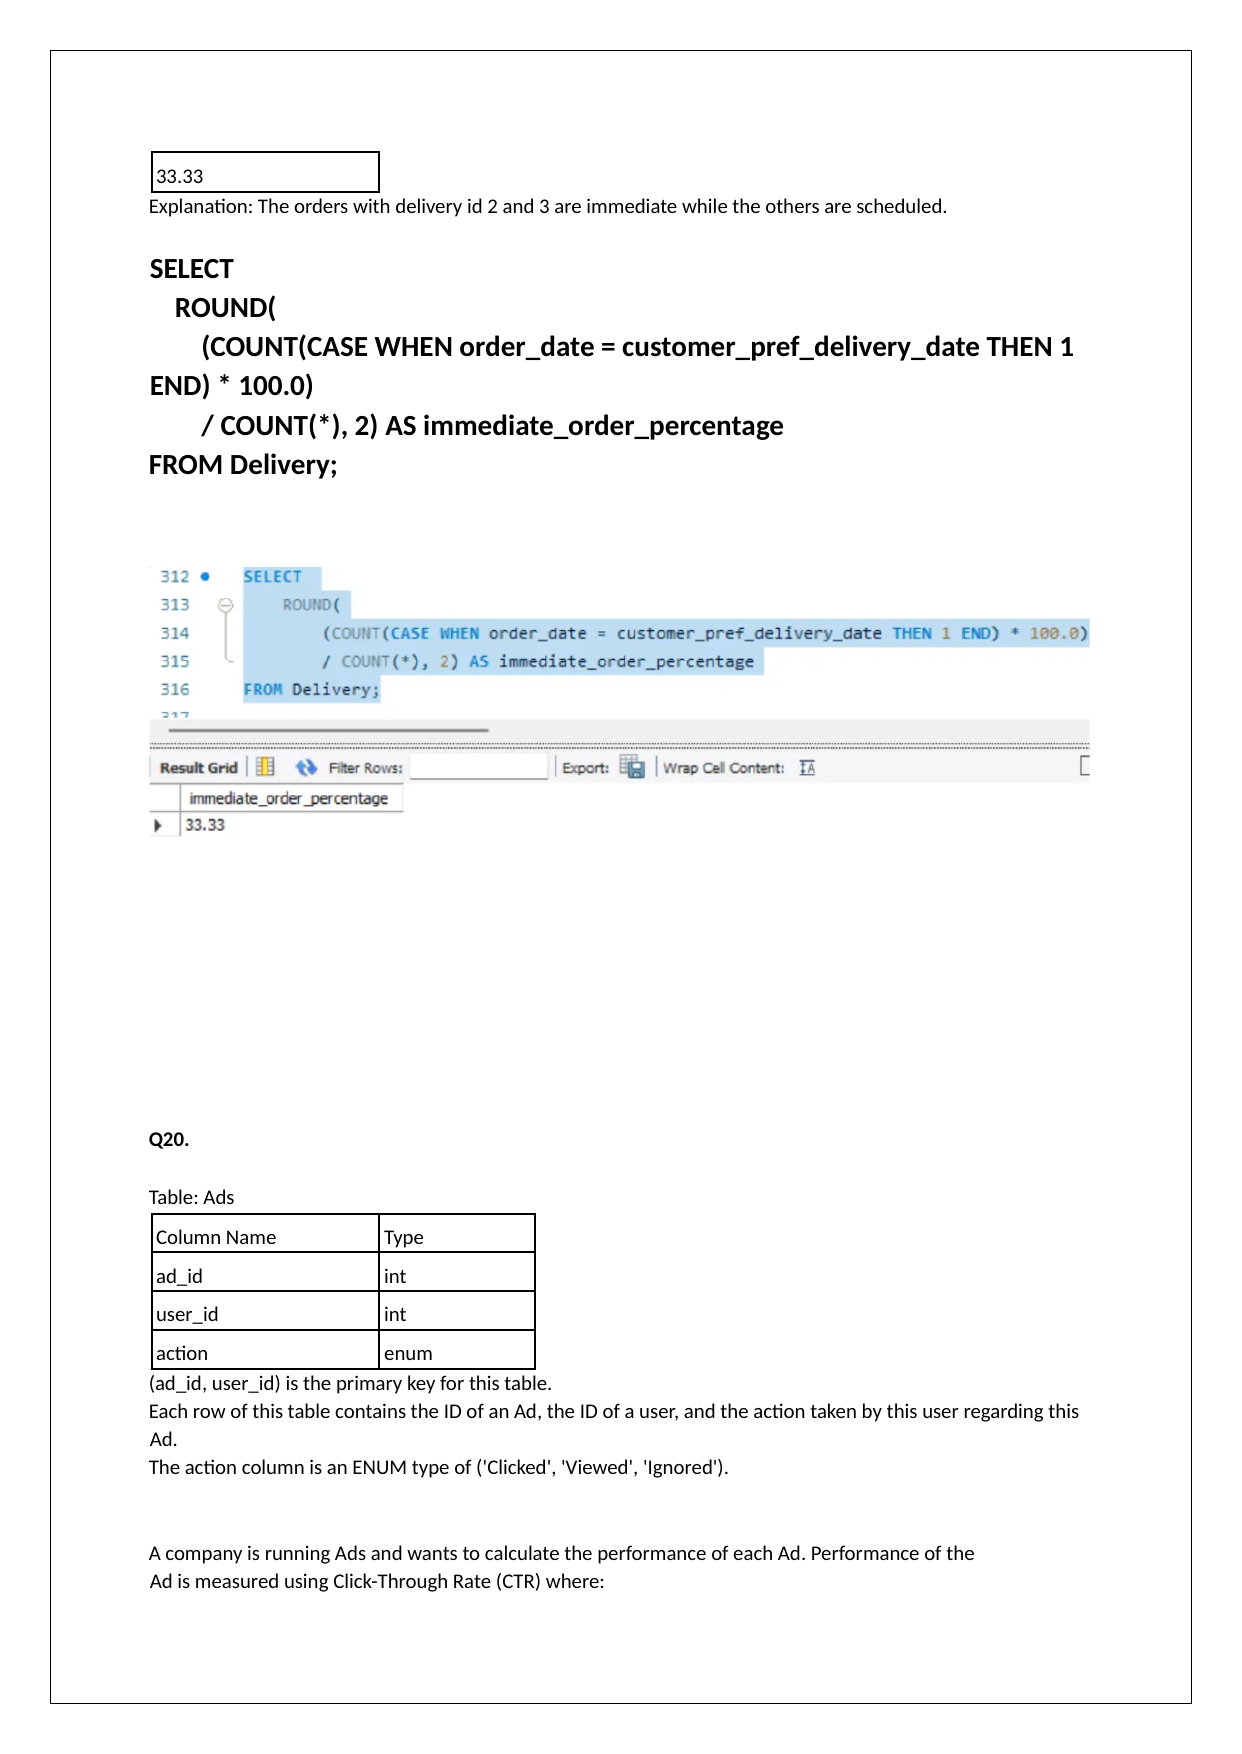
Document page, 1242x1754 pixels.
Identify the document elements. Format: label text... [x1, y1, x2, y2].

text The action column is an ENUM type of ('Clicked', 'Viewed', 'Ignored'). [148, 1454, 1086, 1480]
text Table: Ads [148, 1184, 1086, 1209]
table_header Type [380, 1215, 534, 1251]
table_cell 33.33 [153, 153, 378, 191]
table_cell user_id [153, 1292, 378, 1329]
table_header Column Name [153, 1215, 378, 1251]
text FROM Delivery; [148, 446, 1086, 537]
text ROUND( [148, 289, 1086, 325]
picture [149, 567, 1090, 837]
text Explanation: The orders with delivery id 2 and 3 are immediate while the others are scheduled. SELECT [148, 193, 1086, 286]
table_cell int [380, 1292, 534, 1329]
text (ad_id, user_id) is the primary key for this table. [148, 1370, 1086, 1395]
table_cell enum [380, 1331, 534, 1368]
text (COUNT(CASE WHEN order_date = customer_pref_delivery_date THEN 1 END) * 100.0) [148, 328, 1086, 403]
table_cell int [380, 1253, 534, 1290]
text Q20. [148, 1127, 1090, 1152]
text A company is running Ads and wants to calculate the performance of each Ad. Performance of the Ad is measured using Click-Through Rate (CTR) where: [148, 1541, 994, 1594]
table_cell action [153, 1331, 378, 1368]
text Each row of this table contains the ID of an Ad, the ID of a user, and the action taken by this user regarding this Ad. [148, 1398, 1086, 1452]
text / COUNT(*), 2) AS immediate_order_percentage [148, 407, 1086, 442]
table_cell ad_id [153, 1253, 378, 1290]
